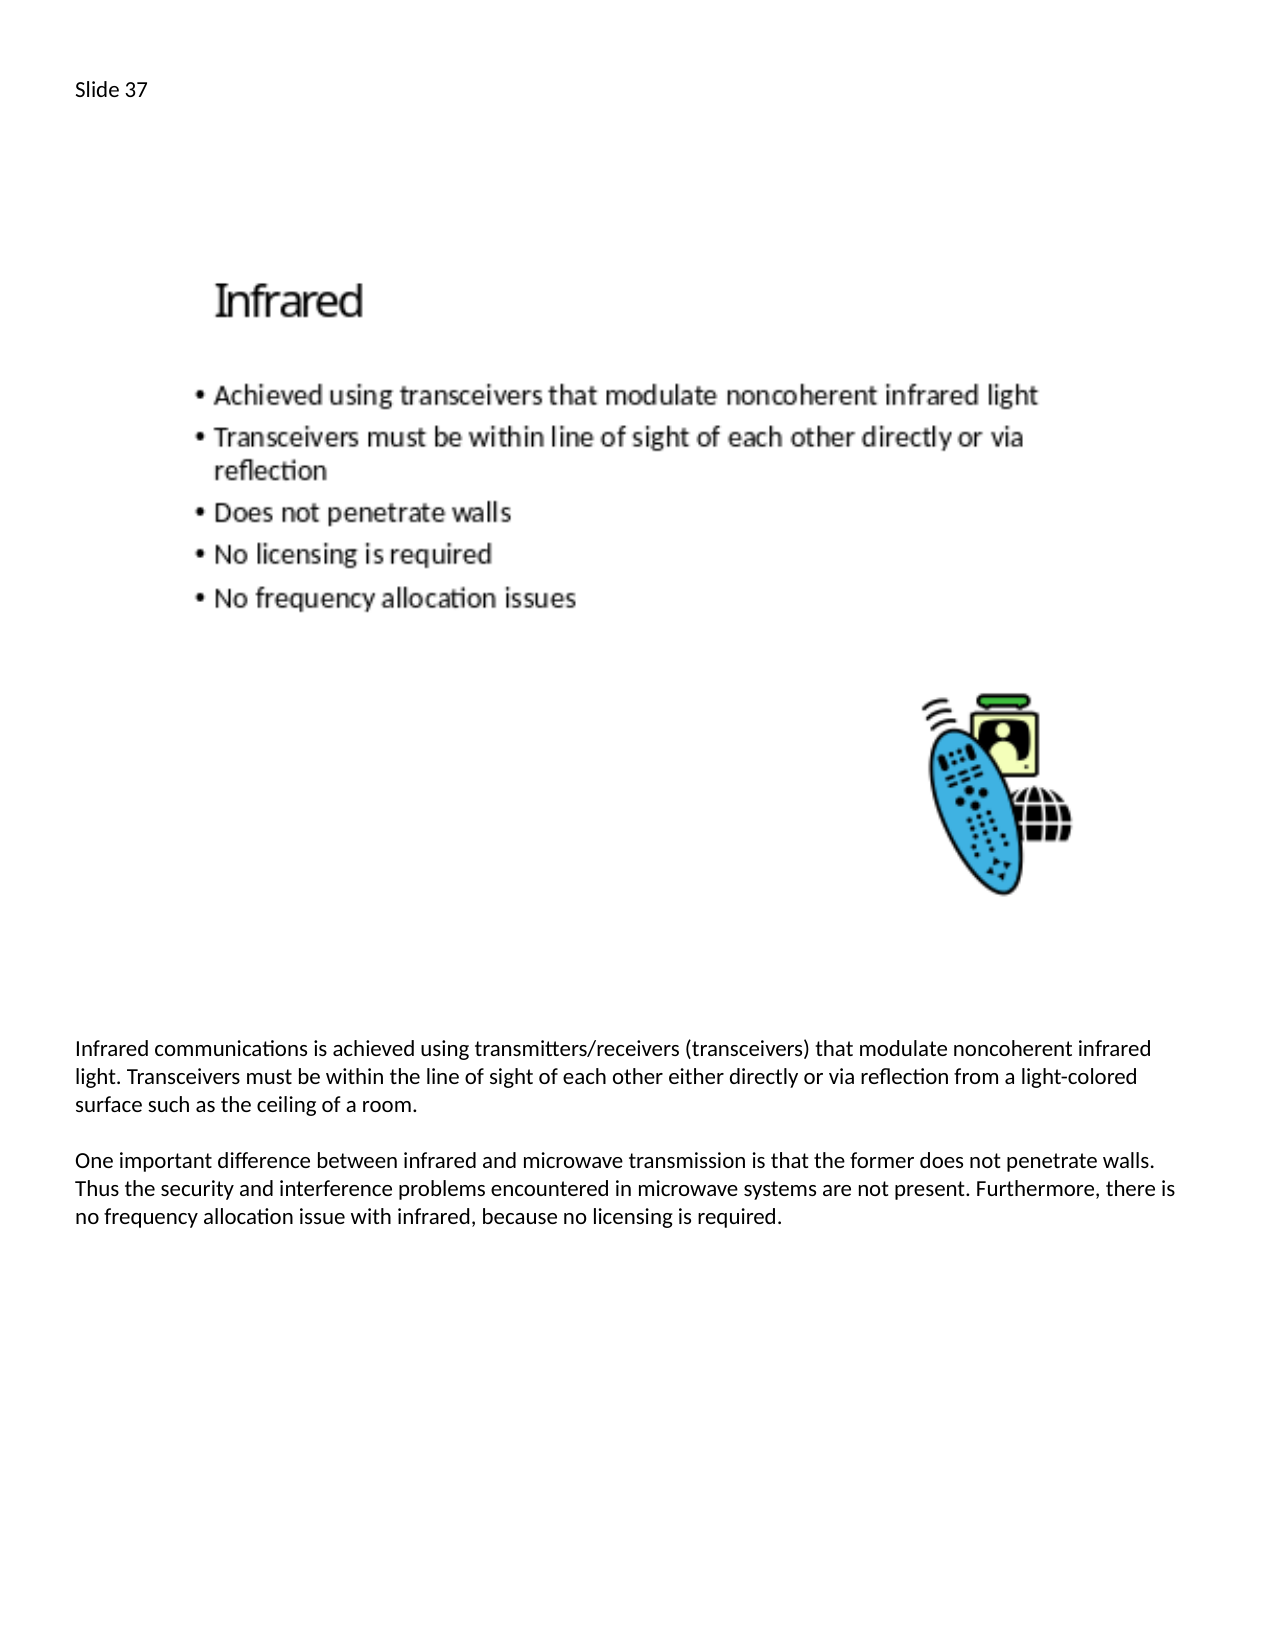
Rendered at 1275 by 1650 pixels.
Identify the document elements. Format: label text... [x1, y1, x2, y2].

text Slide 37 [75, 75, 1200, 103]
text Infrared communications is achieved using transmitters/receivers (transceivers) that modulate noncoherent infrared light. Transceivers must be within the line of sight of each other either directly or via reflection from a light-colored surface such as the ceiling of a room. [75, 1034, 1200, 1118]
text One important difference between infrared and microwave transmission is that the former does not penetrate walls. Thus the security and interference problems encountered in microwave systems are not present. Furthermore, there is no frequency allocation issue with infrared, because no licensing is required. [75, 1146, 1200, 1230]
